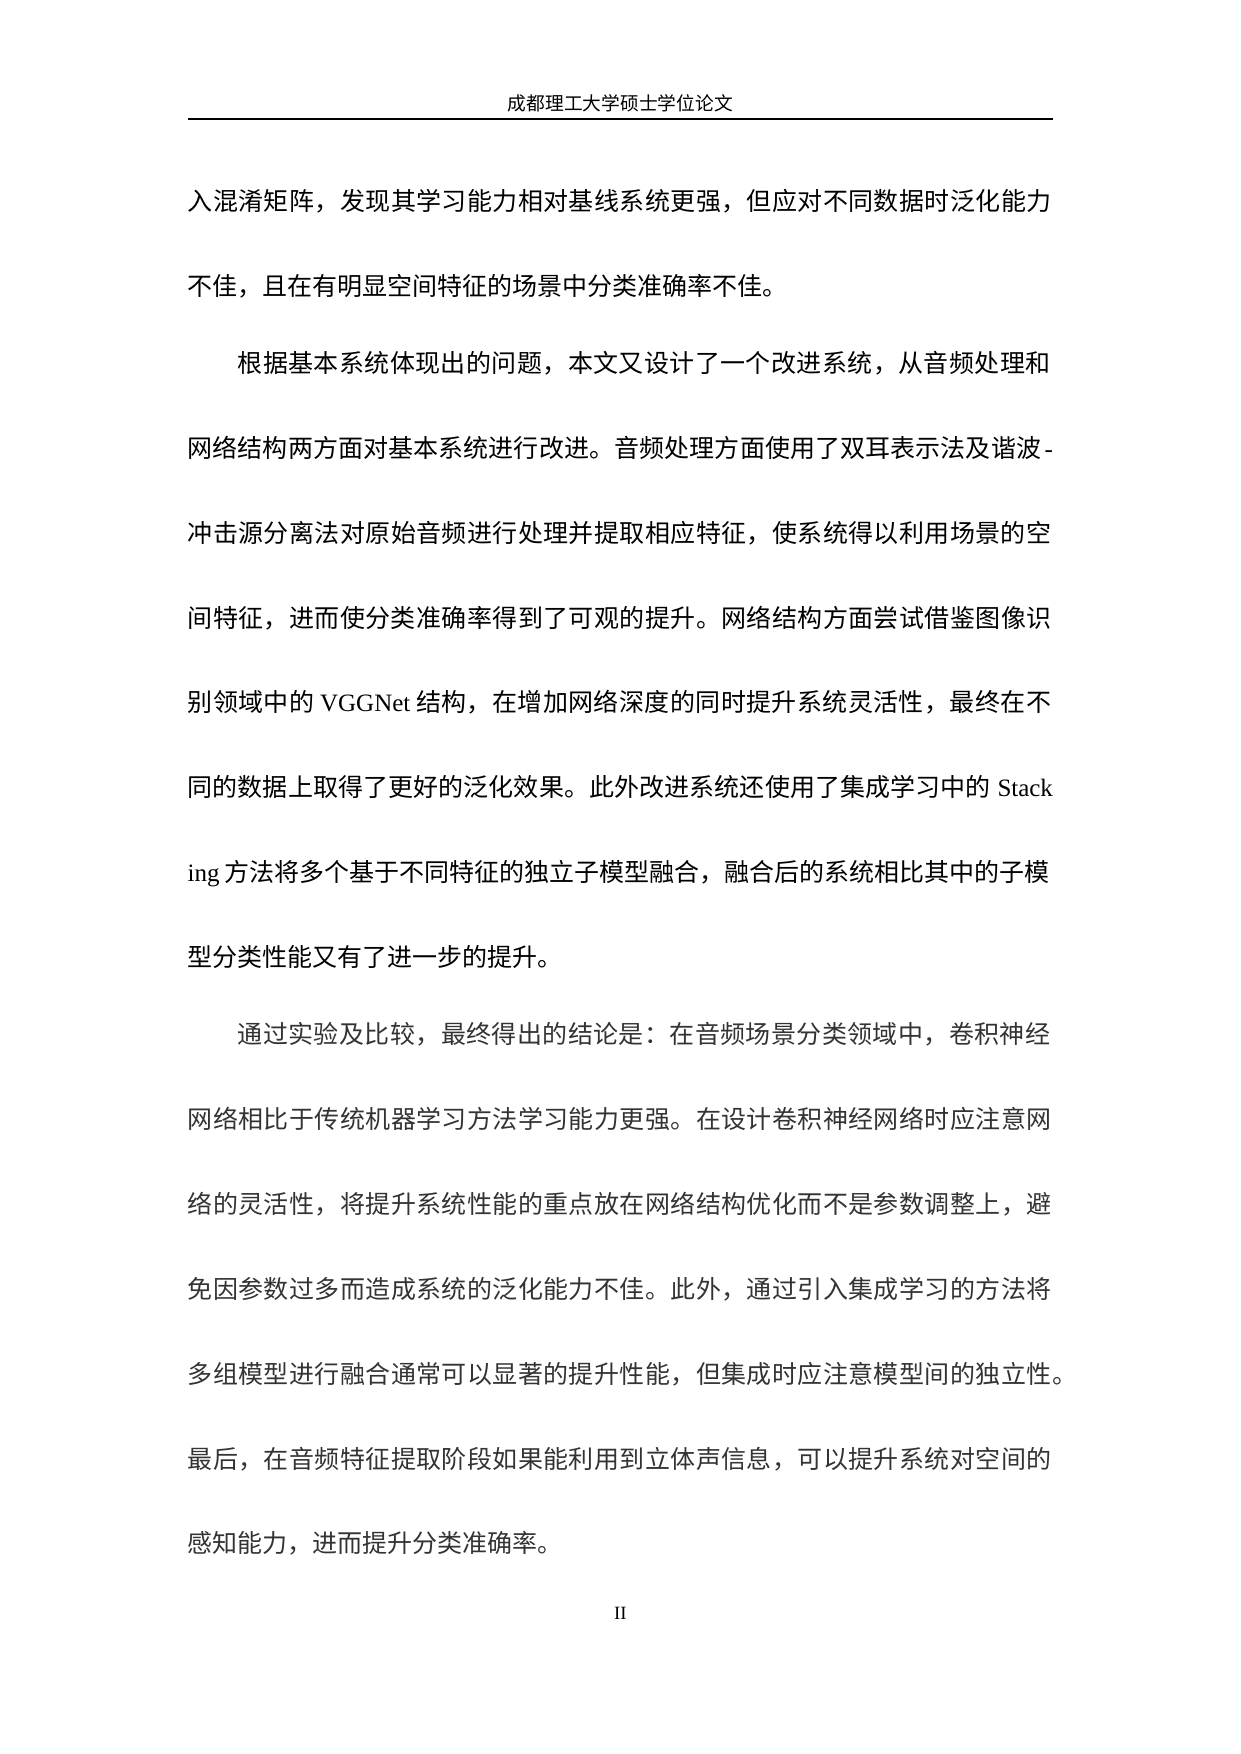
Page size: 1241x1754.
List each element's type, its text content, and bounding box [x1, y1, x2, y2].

text 根据基本系统体现出的问题，本文又设计了一个改进系统，从音频处理和网络结构两方面对基本系统进行改进。音频处理方面使用了双耳表示法及谐波-冲击源分离法对原始音频进行处理并提取相应特征，使系统得以利用场景的空间特征，进而使分类准确率得到了可观的提升。网络结构方面尝试借鉴图像识别领域中的VGGNet结构，在增加网络深度的同时提升系统灵活性，最终在不同的数据上取得了更好的泛化效果。此外改进系统还使用了集成学习中的Stacking方法将多个基于不同特征的独立子模型融合，融合后的系统相比其中的子模型分类性能又有了进一步的提升。 [187, 327, 1053, 990]
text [187, 166, 1053, 318]
text 通过实验及比较，最终得出的结论是：在音频场景分类领域中，卷积神经网络相比于传统机器学习方法学习能力更强。在设计卷积神经网络时应注意网络的灵活性，将提升系统性能的重点放在网络结构优化而不是参数调整上，避免因参数过多而造成系统的泛化能力不佳。此外，通过引入集成学习的方法将多组模型进行融合通常可以显著的提升性能，但集成时应注意模型间的独立性。最后，在音频特征提取阶段如果能利用到立体声信息，可以提升系统对空间的感知能力，进而提升分类准确率。 [187, 999, 1053, 1576]
